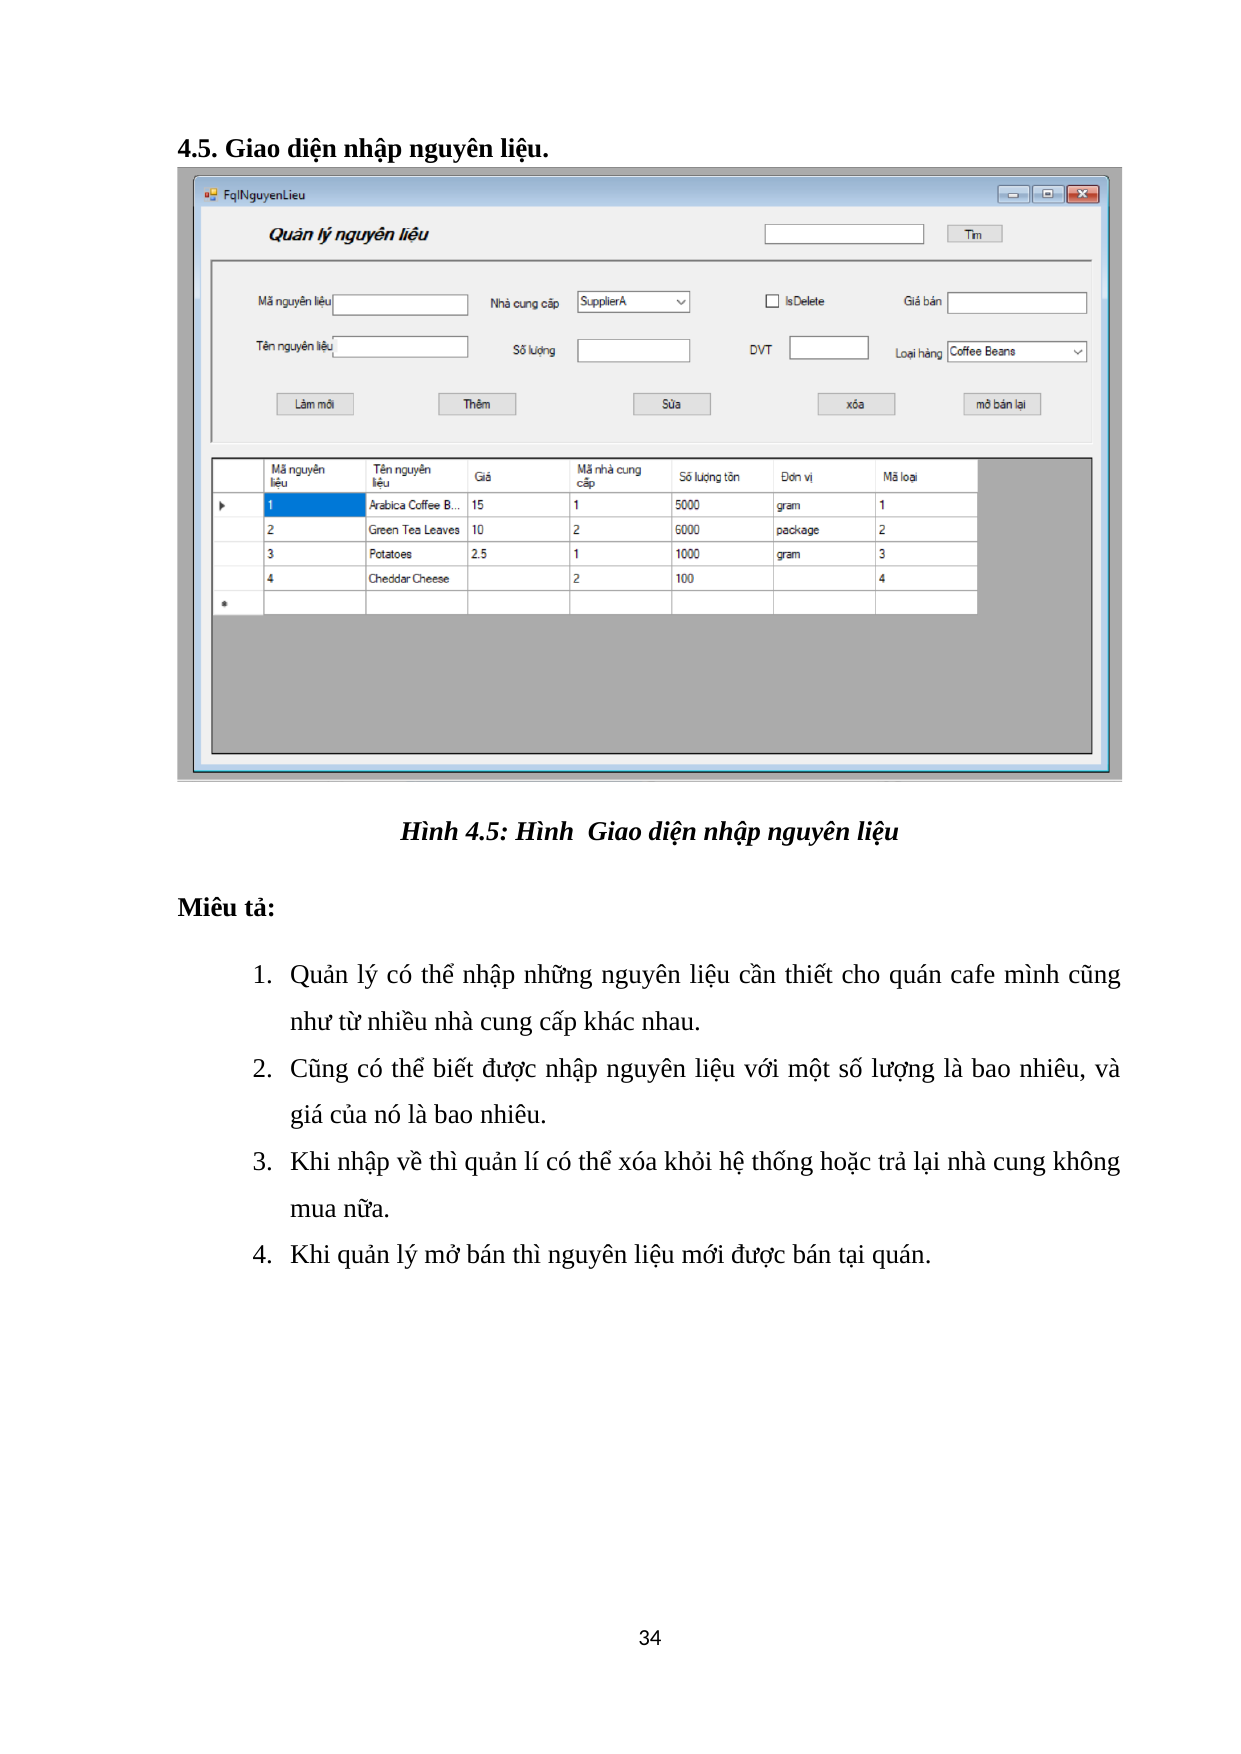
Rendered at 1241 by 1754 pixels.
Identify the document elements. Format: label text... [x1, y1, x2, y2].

list Khi quản lý mở bán thì nguyên liệu mới được bán tại quán. [252, 1238, 1122, 1269]
picture [177, 167, 1123, 782]
list Khi nhập về thì quản lí có thể xóa khỏi hệ thống hoặc trả lại nhà cung không mua nữa. [252, 1145, 1122, 1223]
list Cũng có thể biết được nhập nguyên liệu với một số lượng là bao nhiêu, và giá của nó là bao nhiêu. [252, 1052, 1122, 1129]
subtitle Hình 4.5: Hình Giao diện nhập nguyên liệu [177, 815, 1122, 846]
subtitle 4.5. Giao diện nhập nguyên liệu. [177, 132, 1122, 163]
list Quản lý có thể nhập những nguyên liệu cần thiết cho quán cafe mình cũng như từ nhiều nhà cung cấp khác nhau. [252, 958, 1122, 1036]
text Miêu tả: [177, 891, 1122, 922]
